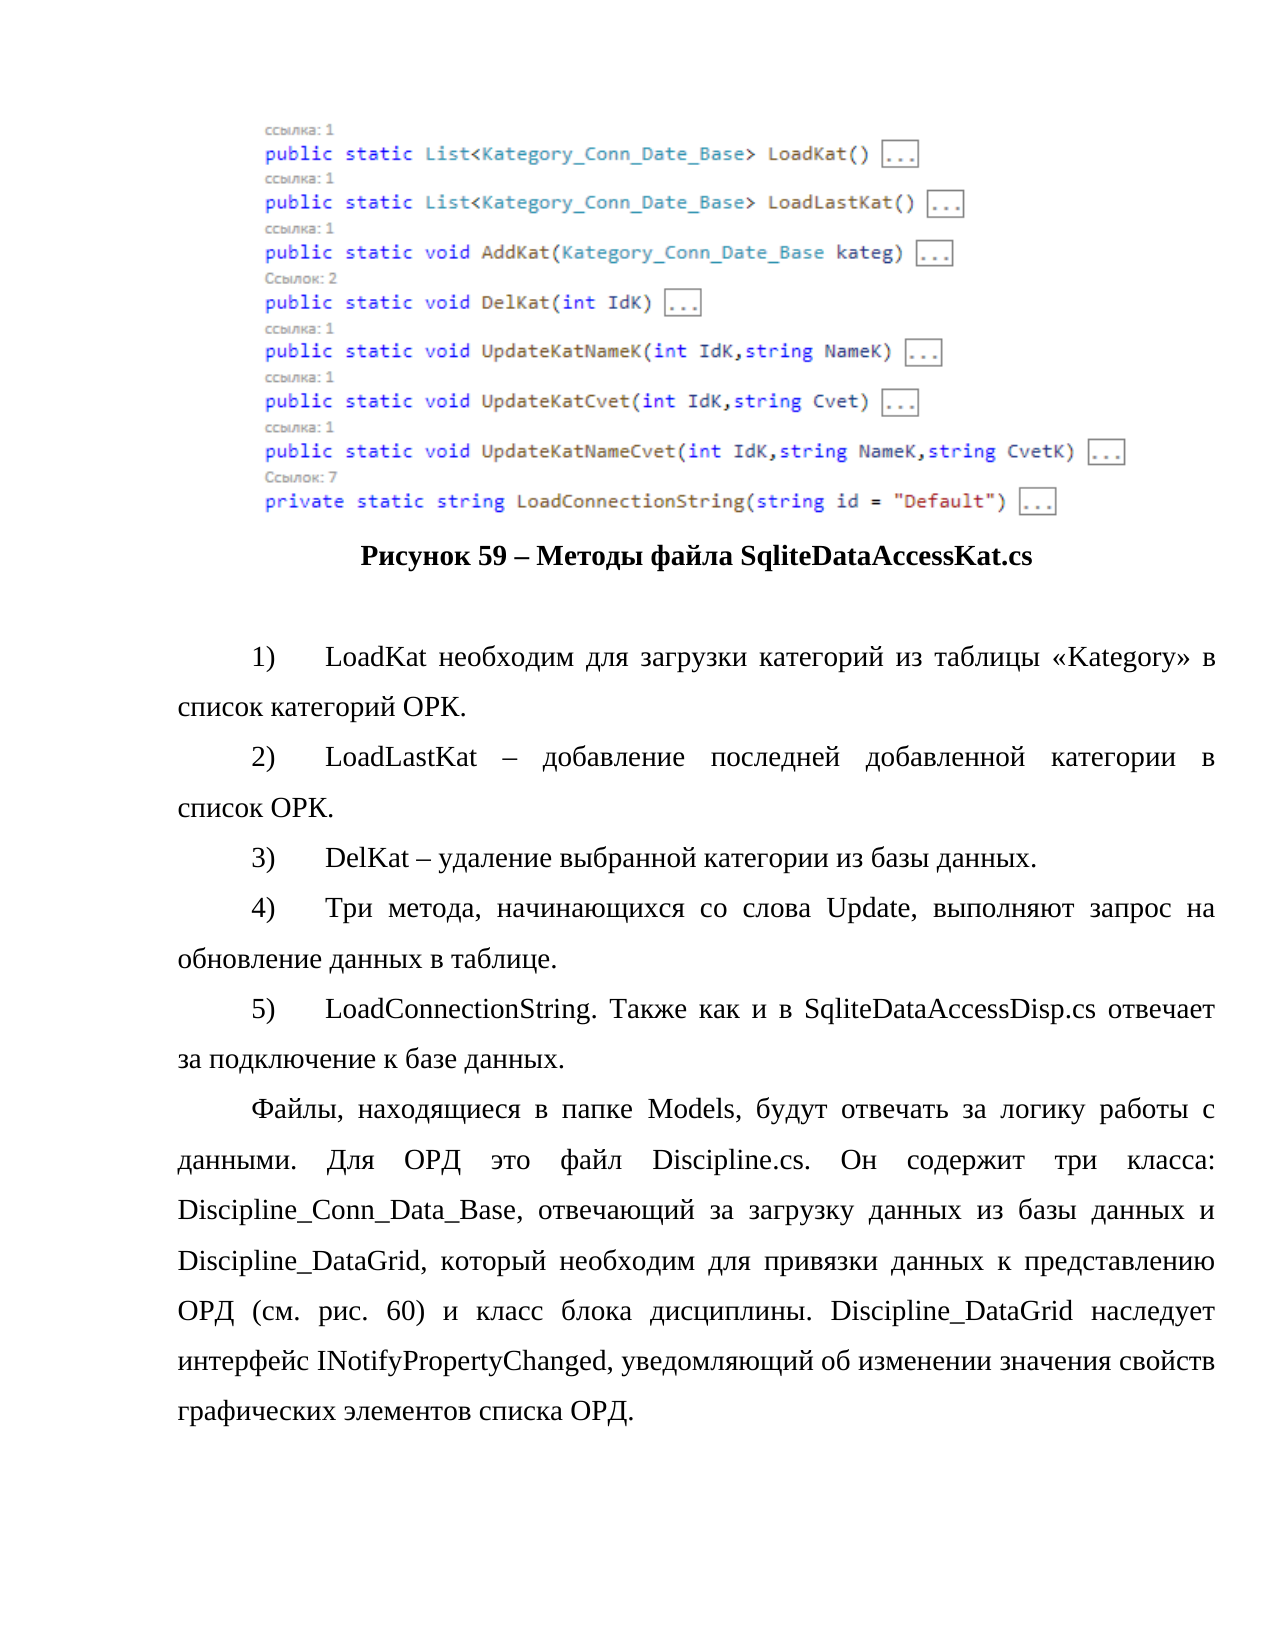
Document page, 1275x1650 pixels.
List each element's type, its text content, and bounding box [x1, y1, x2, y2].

text Рисунок 59 – Методы файла SqliteDataAccessKat.cs [177, 538, 1216, 572]
text 2) LoadLastKat – добавление последней добавленной категории в список ОРК. [177, 739, 1216, 823]
text 4) Три метода, начинающихся со слова Update, выполняют запрос на обновление данных в таблице. [177, 890, 1216, 974]
text 3) DelKat – удаление выбранной категории из базы данных. [177, 840, 1216, 874]
text 1) LoadKat необходим для загрузки категорий из таблицы «Kategory» в список категорий ОРК. [177, 639, 1216, 723]
text Файлы, находящиеся в папке Models, будут отвечать за логику работы с данными. Для ОРД это файл Discipline.cs. Он содержит три класса: Discipline_Conn_Data_Base, отвечающий за загрузку данных из базы данных и Discipline_DataGrid, который необходим для привязки данных к представлению ОРД (см. рис. 60) и класс блока дисциплины. Discipline_DataGrid наследует интерфейс INotifyPropertyChanged, уведомляющий об изменении значения свойств графических элементов списка ОРД. [177, 1092, 1216, 1427]
text 5) LoadConnectionString. Также как и в SqliteDataAccessDisp.cs отвечает за подключение к базе данных. [177, 991, 1216, 1075]
picture [258, 118, 1135, 525]
